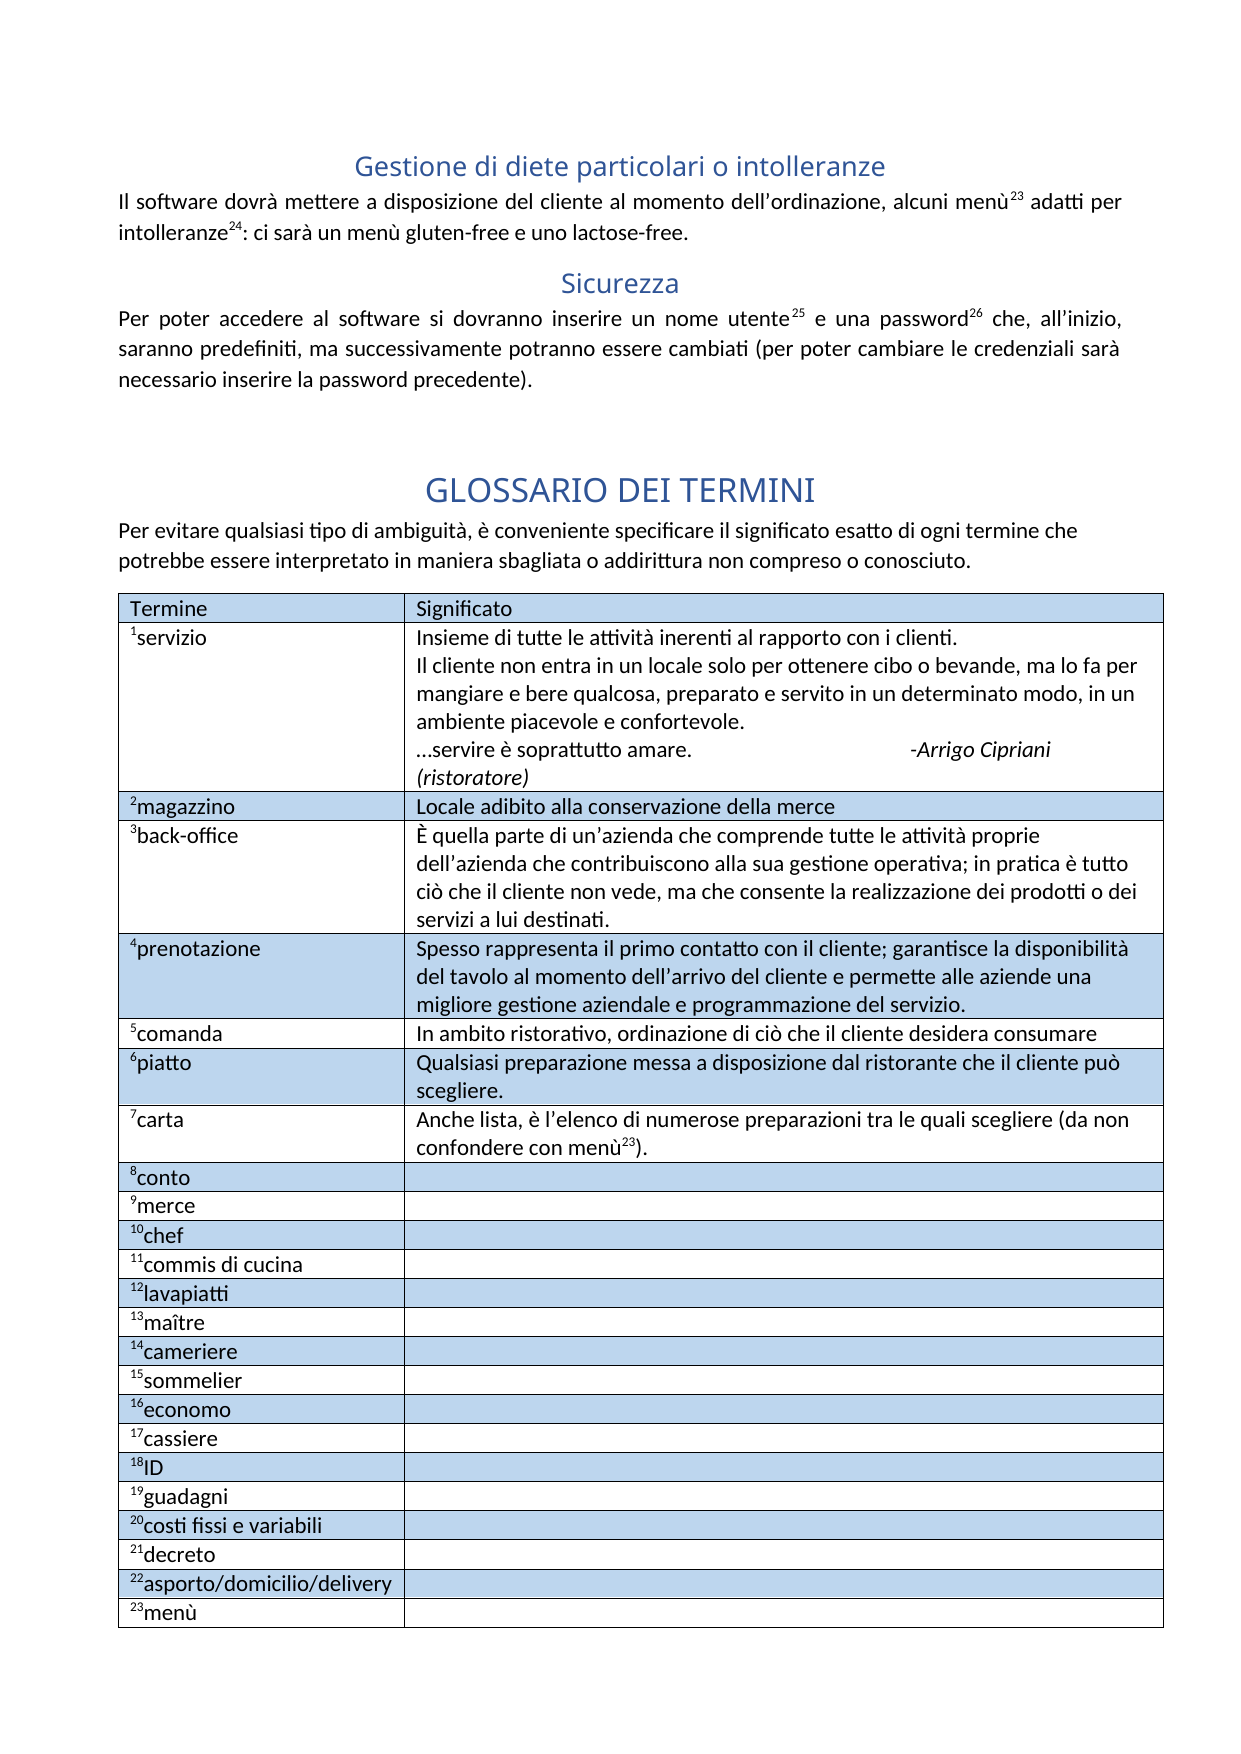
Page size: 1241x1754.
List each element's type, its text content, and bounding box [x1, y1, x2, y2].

table_cell [405, 1511, 1163, 1539]
subtitle GLOSSARIO DEI TERMINI [118, 467, 1122, 512]
table_cell È quella parte di un’azienda che comprende tutte le attività proprie dell’azienda che contribuiscono alla sua gestione operativa; in pratica è tutto ciò che il cliente non vede, ma che consente la realizzazione dei prodotti o dei servizi a lui destinati. [405, 821, 1163, 933]
table_cell 21decreto [119, 1540, 404, 1568]
table_cell [405, 1570, 1163, 1597]
table_cell 15sommelier [119, 1366, 404, 1394]
table_cell 5comanda [119, 1019, 404, 1047]
table_cell 16economo [119, 1395, 404, 1423]
table_cell 1servizio [119, 623, 404, 791]
table_cell [405, 1424, 1163, 1452]
table_header Significato [405, 594, 1163, 622]
text Per poter accedere al software si dovranno inserire un nome utente25 e una password26 che, all’inizio, saranno predefiniti, ma successivamente potranno essere cambiati (per poter cambiare le credenziali sarà necessario inserire la password precedente). [118, 304, 1122, 393]
table_cell 23menù [119, 1599, 404, 1627]
table_cell 22asporto/domicilio/delivery [119, 1570, 404, 1597]
table_cell 8conto [119, 1163, 404, 1191]
table_cell 4prenotazione [119, 934, 404, 1018]
table_cell 13maître [119, 1308, 404, 1336]
table_cell [405, 1599, 1163, 1627]
subtitle Sicurezza [118, 264, 1122, 301]
table_cell [405, 1163, 1163, 1191]
table_cell Insieme di tutte le attività inerenti al rapporto con i clienti. Il cliente non entra in un locale solo per ottenere cibo o bevande, ma lo fa per mangiare e bere qualcosa, preparato e servito in un determinato modo, in un ambiente piacevole e confortevole. …servire è soprattutto amare. -Arrigo Cipriani (ristoratore) [405, 623, 1163, 791]
table_cell [405, 1540, 1163, 1568]
table_cell 11commis di cucina [119, 1250, 404, 1278]
table_cell In ambito ristorativo, ordinazione di ciò che il cliente desidera consumare [405, 1019, 1163, 1047]
table_cell 20costi fissi e variabili [119, 1511, 404, 1539]
table_cell [405, 1192, 1163, 1220]
table_cell [405, 1221, 1163, 1249]
table_cell [405, 1308, 1163, 1336]
table_cell 14cameriere [119, 1337, 404, 1365]
table_cell [405, 1337, 1163, 1365]
table_cell 3back-office [119, 821, 404, 933]
table_cell 9merce [119, 1192, 404, 1220]
table_cell 12lavapiatti [119, 1279, 404, 1307]
table_cell [405, 1250, 1163, 1278]
table_header Termine [119, 594, 404, 622]
table_cell 19guadagni [119, 1482, 404, 1510]
table_cell [405, 1482, 1163, 1510]
table_cell 7carta [119, 1106, 404, 1162]
table_cell [405, 1453, 1163, 1481]
table_cell 17cassiere [119, 1424, 404, 1452]
table_cell 18ID [119, 1453, 404, 1481]
text Il software dovrà mettere a disposizione del cliente al momento dell’ordinazione, alcuni menù23 adatti per intolleranze24: ci sarà un menù gluten-free e uno lactose-free. [118, 187, 1122, 246]
table_cell Spesso rappresenta il primo contatto con il cliente; garantisce la disponibilità del tavolo al momento dell’arrivo del cliente e permette alle aziende una migliore gestione aziendale e programmazione del servizio. [405, 934, 1163, 1018]
subtitle Gestione di diete particolari o intolleranze [118, 148, 1122, 184]
table_cell [405, 1395, 1163, 1423]
table_cell Qualsiasi preparazione messa a disposizione dal ristorante che il cliente può scegliere. [405, 1049, 1163, 1104]
table_cell [405, 1279, 1163, 1307]
text Per evitare qualsiasi tipo di ambiguità, è conveniente specificare il significato esatto di ogni termine che potrebbe essere interpretato in maniera sbagliata o addirittura non compreso o conosciuto. [118, 516, 1122, 574]
table_cell 2magazzino [119, 792, 404, 820]
table_cell 6piatto [119, 1049, 404, 1104]
table_cell 10chef [119, 1221, 404, 1249]
table_cell Locale adibito alla conservazione della merce [405, 792, 1163, 820]
table_cell [405, 1366, 1163, 1394]
table_cell Anche lista, è l’elenco di numerose preparazioni tra le quali scegliere (da non confondere con menù23). [405, 1106, 1163, 1162]
